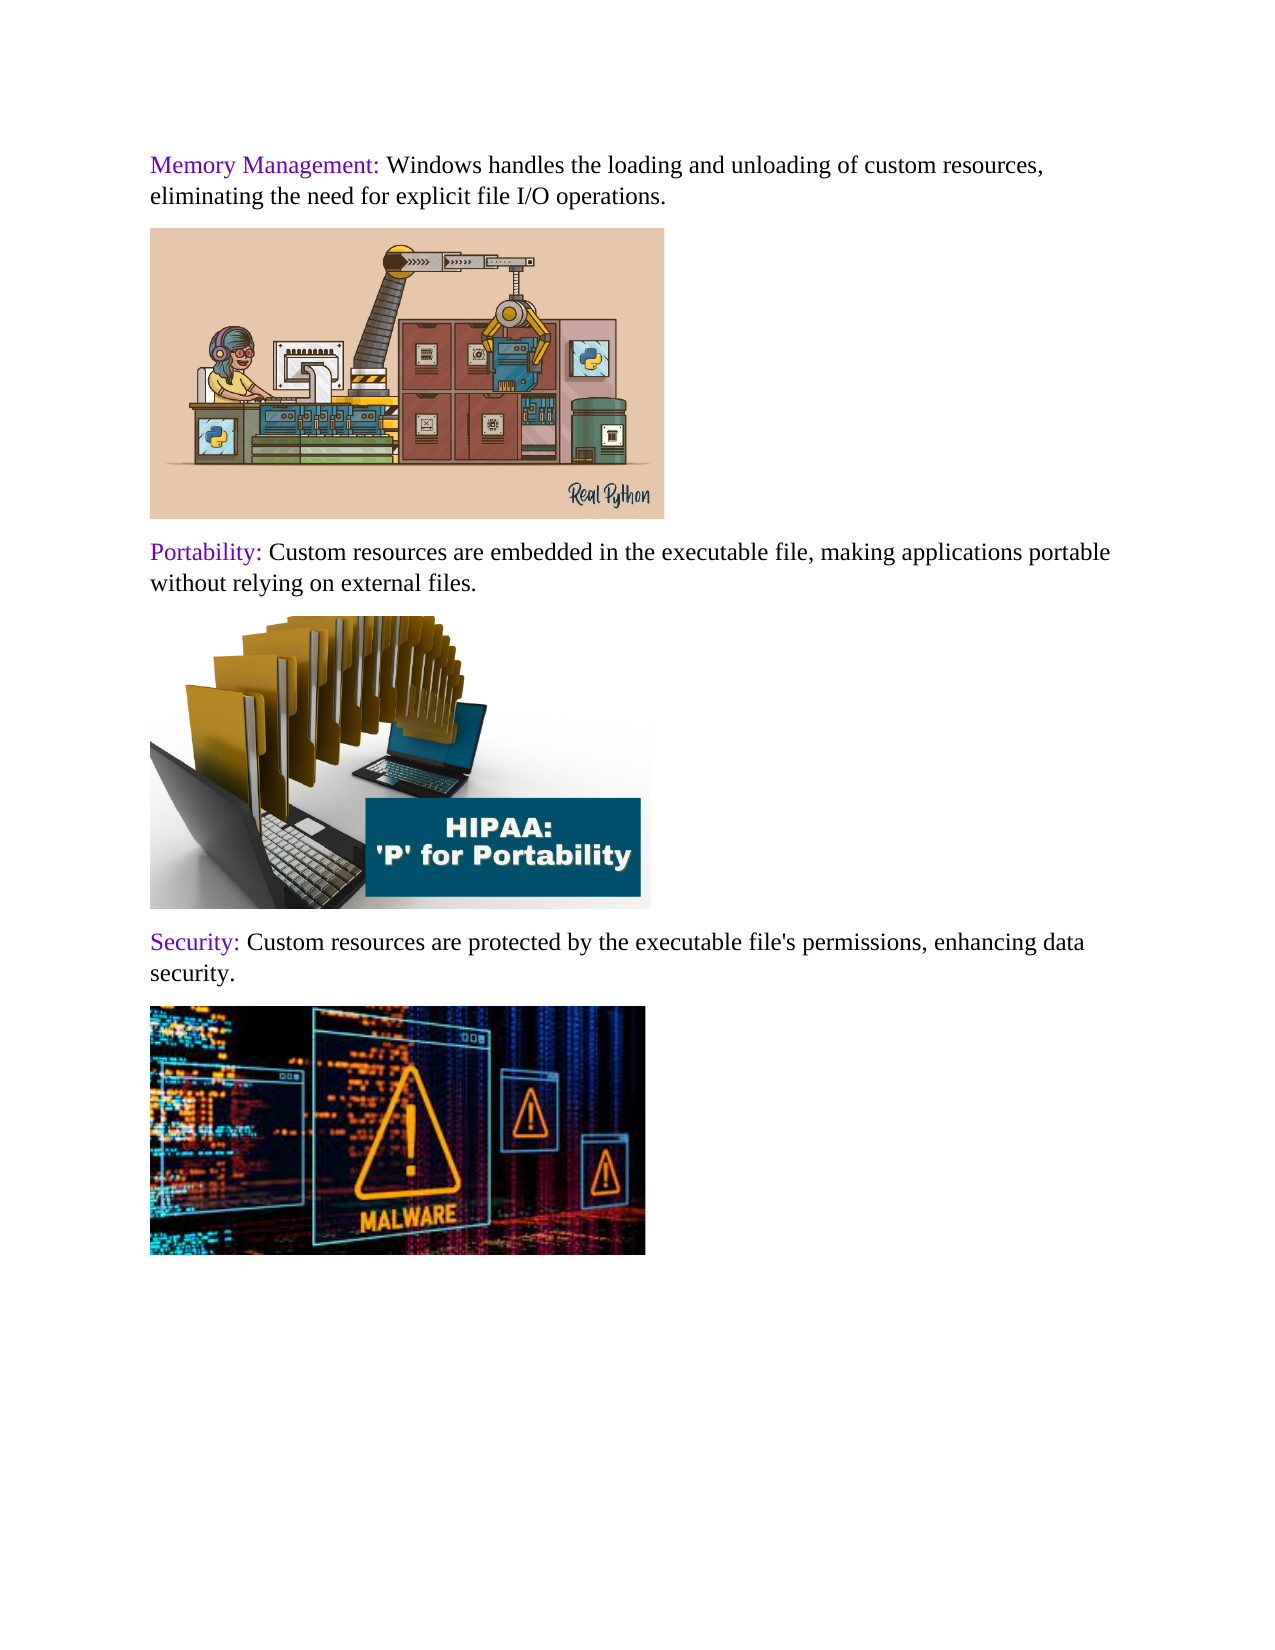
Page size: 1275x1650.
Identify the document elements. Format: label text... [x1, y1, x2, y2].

text Memory Management: Windows handles the loading and unloading of custom resources, eliminating the need for explicit file I/O operations. [150, 150, 1125, 210]
picture [185, 1249, 195, 1255]
picture [150, 616, 652, 909]
text Security: Custom resources are protected by the executable file's permissions, enhancing data security. [150, 927, 1125, 987]
picture [150, 228, 665, 519]
text Portability: Custom resources are embedded in the executable file, making applications portable without relying on external files. [150, 537, 1125, 597]
picture [150, 1006, 646, 1255]
